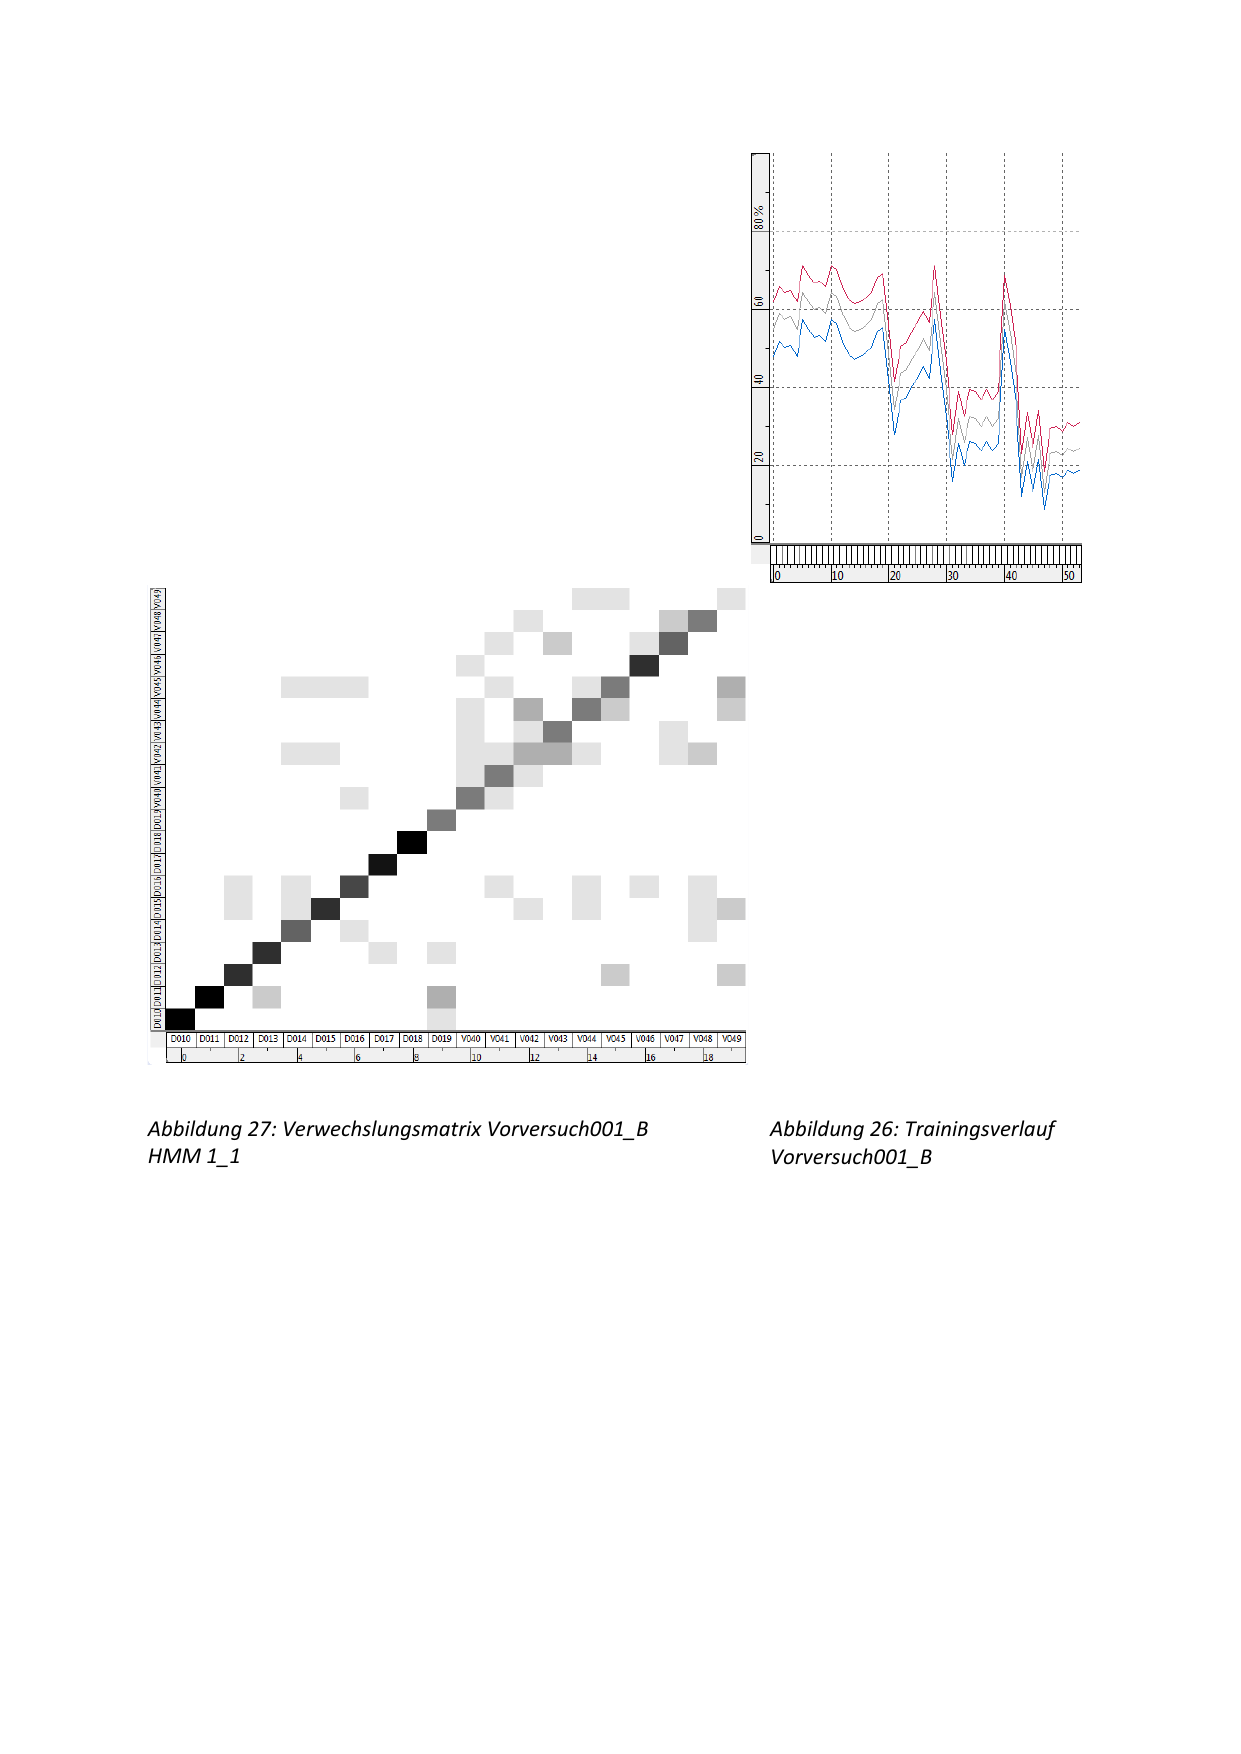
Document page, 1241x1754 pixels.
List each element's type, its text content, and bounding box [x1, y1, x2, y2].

picture [749, 148, 1083, 584]
picture [147, 585, 749, 1065]
